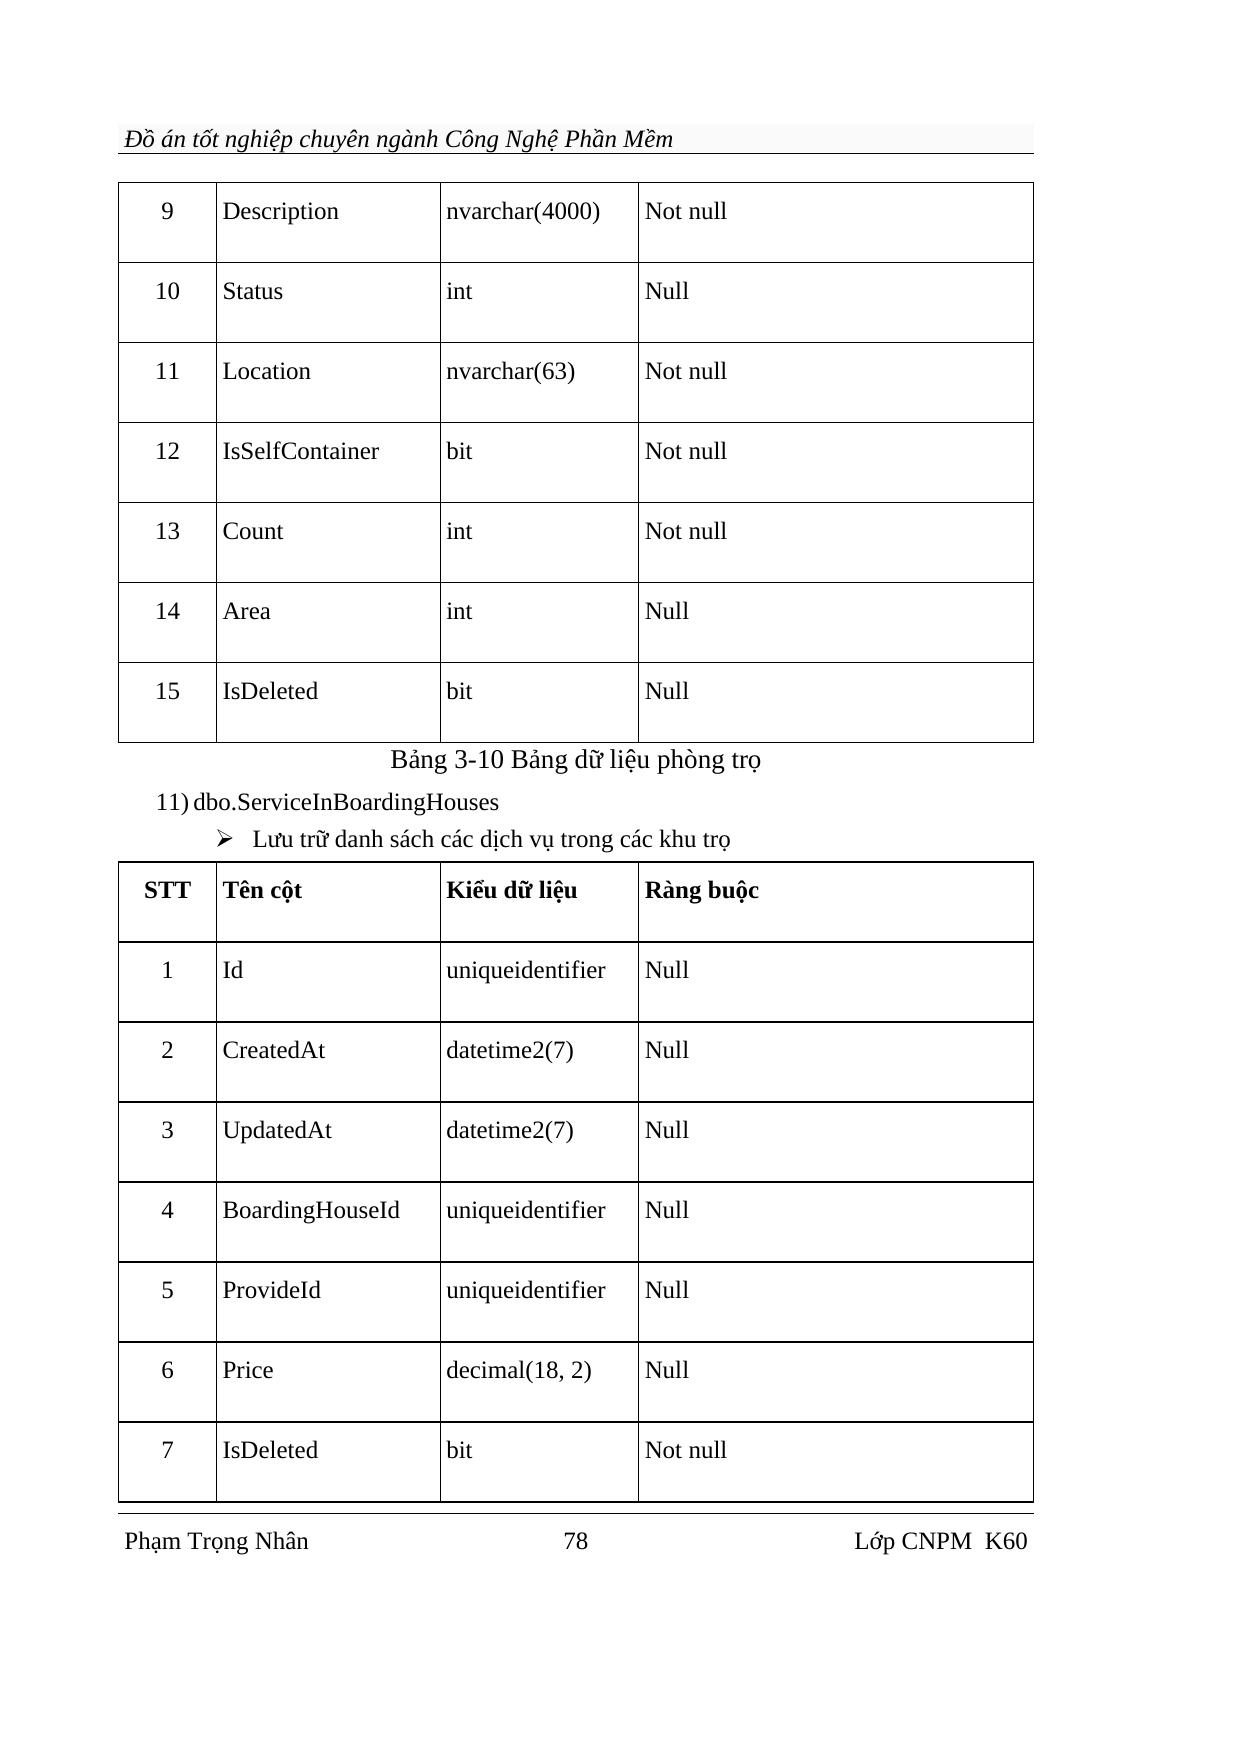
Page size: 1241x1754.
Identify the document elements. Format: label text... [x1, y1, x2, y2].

table_cell 4 [119, 1183, 216, 1261]
table_cell IsDeleted [217, 663, 440, 742]
table_cell Not null [639, 503, 1033, 582]
table_cell bit [441, 1423, 638, 1501]
table_cell CreatedAt [217, 1023, 440, 1101]
table_cell Null [639, 663, 1033, 742]
table_cell Not null [639, 183, 1033, 262]
table_cell Area [217, 583, 440, 662]
table_cell Id [217, 943, 440, 1021]
table_cell Description [217, 183, 440, 262]
table_cell nvarchar(4000) [441, 183, 638, 262]
table_header Ràng buộc [639, 863, 1033, 941]
table_cell Not null [639, 343, 1033, 422]
table_cell Not null [639, 1423, 1033, 1501]
table_header STT [119, 863, 216, 941]
table_cell Status [217, 263, 440, 342]
table_cell decimal(18, 2) [441, 1343, 638, 1421]
table_cell bit [441, 663, 638, 742]
table_cell Location [217, 343, 440, 422]
list Lưu trữ danh sách các dịch vụ trong các khu trọ [215, 824, 1033, 853]
table_cell int [441, 583, 638, 662]
table_cell uniqueidentifier [441, 1183, 638, 1261]
table_cell uniqueidentifier [441, 943, 638, 1021]
table_cell UpdatedAt [217, 1103, 440, 1181]
table_cell 3 [119, 1103, 216, 1181]
table_header Tên cột [217, 863, 440, 941]
table_cell 13 [119, 503, 216, 582]
table_cell 14 [119, 583, 216, 662]
table_cell 12 [119, 423, 216, 502]
table_cell nvarchar(63) [441, 343, 638, 422]
table_cell Null [639, 1183, 1033, 1261]
table_cell 7 [119, 1423, 216, 1501]
table_cell 15 [119, 663, 216, 742]
table_cell Null [639, 943, 1033, 1021]
table_cell BoardingHouseId [217, 1183, 440, 1261]
table_cell Null [639, 1343, 1033, 1421]
table_cell IsDeleted [217, 1423, 440, 1501]
table_cell Null [639, 1103, 1033, 1181]
table_cell int [441, 503, 638, 582]
table_cell uniqueidentifier [441, 1263, 638, 1341]
table_cell 6 [119, 1343, 216, 1421]
table_cell IsSelfContainer [217, 423, 440, 502]
table_cell datetime2(7) [441, 1023, 638, 1101]
table_cell Null [639, 583, 1033, 662]
table_cell int [441, 263, 638, 342]
table_cell 1 [119, 943, 216, 1021]
table_cell 5 [119, 1263, 216, 1341]
table_cell 11 [119, 343, 216, 422]
table_cell Null [639, 1023, 1033, 1101]
table_cell datetime2(7) [441, 1103, 638, 1181]
table_cell Null [639, 1263, 1033, 1341]
table_cell 2 [119, 1023, 216, 1101]
table_cell 9 [119, 183, 216, 262]
table_cell ProvideId [217, 1263, 440, 1341]
table_cell bit [441, 423, 638, 502]
table_cell 10 [119, 263, 216, 342]
text Bảng 3-10 Bảng dữ liệu phòng trọ [118, 743, 1033, 774]
table_cell Null [639, 263, 1033, 342]
list dbo.ServiceInBoardingHouses [156, 787, 1033, 816]
table_cell Price [217, 1343, 440, 1421]
table_cell Count [217, 503, 440, 582]
table_header Kiểu dữ liệu [441, 863, 638, 941]
table_cell Not null [639, 423, 1033, 502]
